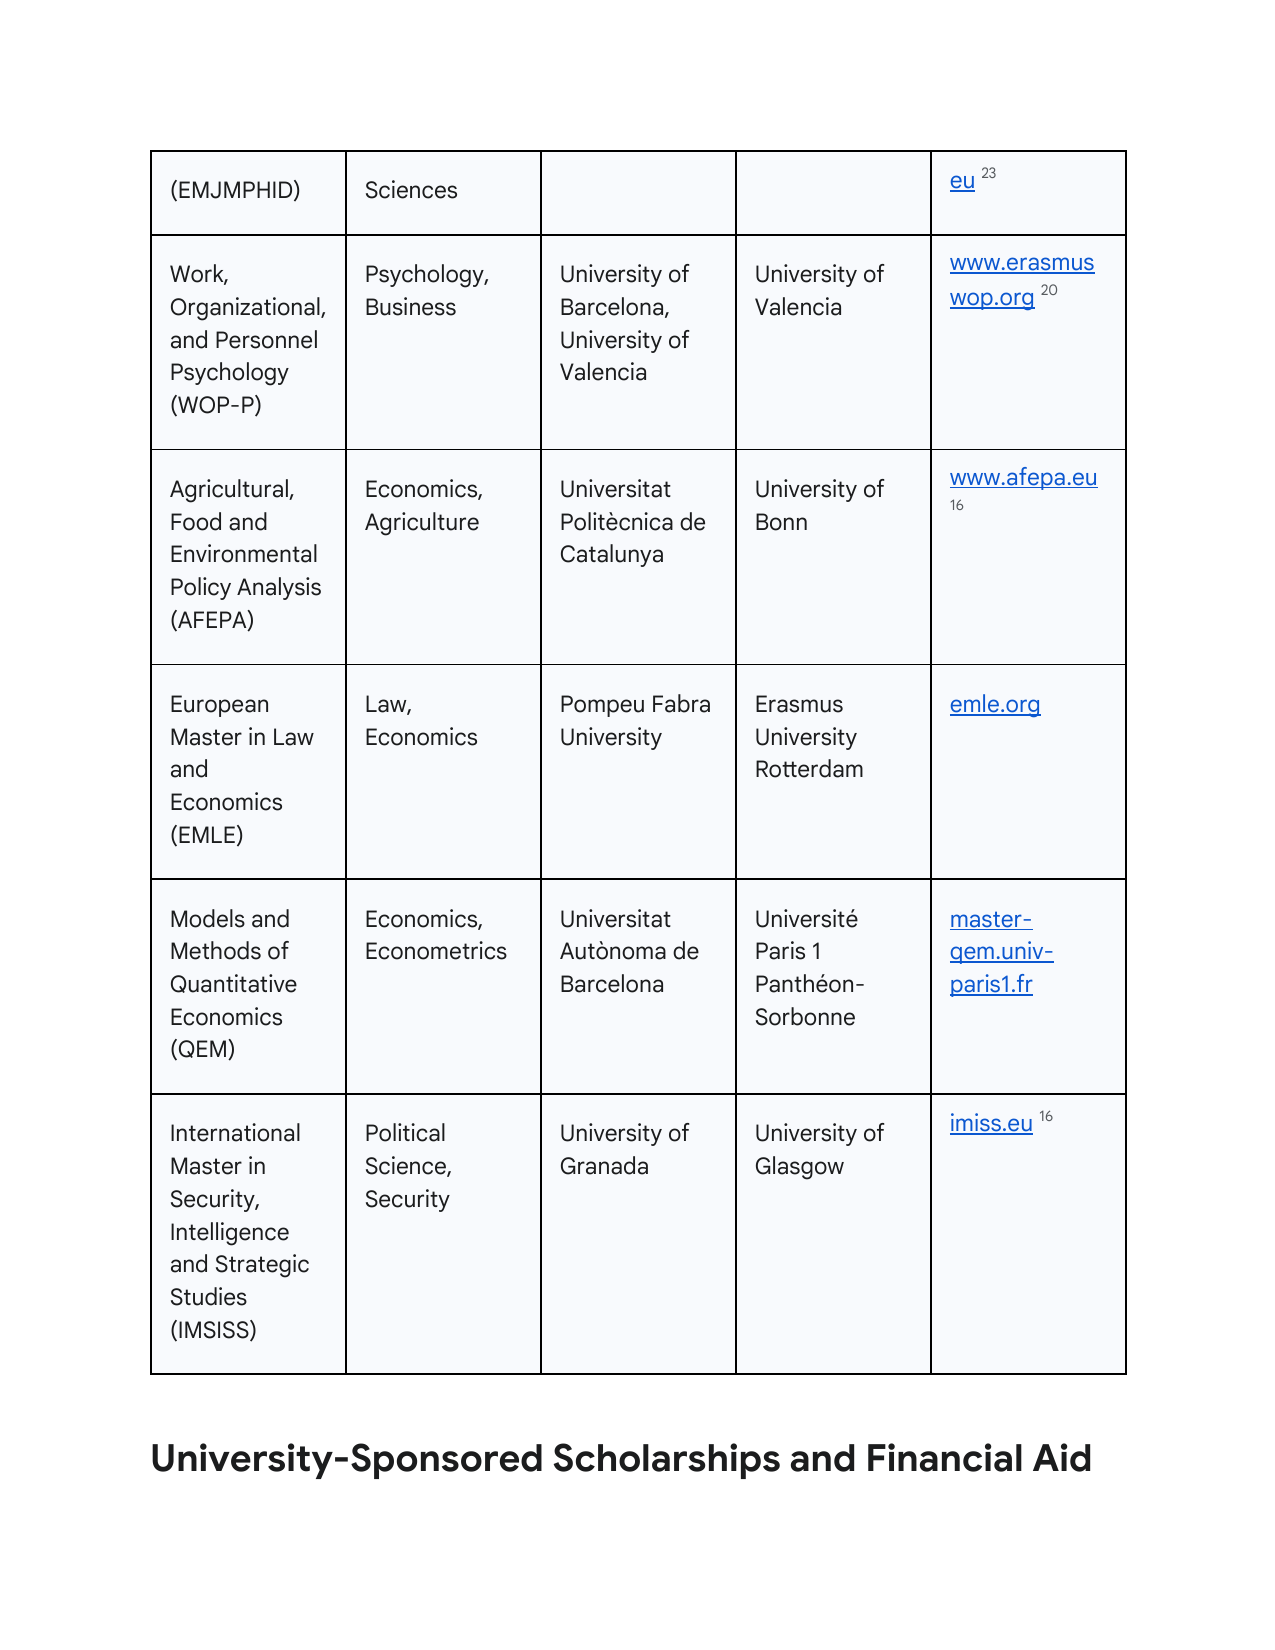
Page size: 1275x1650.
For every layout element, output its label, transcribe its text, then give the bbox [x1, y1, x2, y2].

table_cell University of Glasgow [737, 1095, 930, 1373]
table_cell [932, 152, 1125, 234]
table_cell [542, 152, 735, 234]
table_cell Universitat Politècnica de Catalunya [542, 450, 735, 663]
table_cell emle.org [932, 665, 1125, 878]
table_cell Political Science, Security [347, 1095, 540, 1373]
table_cell Models and Methods of Quantitative Economics (QEM) [152, 880, 345, 1093]
table_cell www.erasmuswop.org 20 [932, 236, 1125, 449]
table_cell imiss.eu 16 [932, 1095, 1125, 1373]
table_cell Erasmus University Rotterdam [737, 665, 930, 878]
table_cell Law, Economics [347, 665, 540, 878]
table_cell Agricultural, Food and Environmental Policy Analysis (AFEPA) [152, 450, 345, 663]
table_cell Universitat Autònoma de Barcelona [542, 880, 735, 1093]
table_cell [737, 152, 930, 234]
table_cell University of Barcelona, University of Valencia [542, 236, 735, 449]
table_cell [347, 152, 540, 234]
table_cell Work, Organizational, and Personnel Psychology (WOP-P) [152, 236, 345, 449]
table_cell International Master in Security, Intelligence and Strategic Studies (IMSISS) [152, 1095, 345, 1373]
subtitle University-Sponsored Scholarships and Financial Aid [150, 1436, 1125, 1483]
table_cell European Master in Law and Economics (EMLE) [152, 665, 345, 878]
table_cell www.afepa.eu 16 [932, 450, 1125, 663]
table_cell Psychology, Business [347, 236, 540, 449]
table_cell University of Granada [542, 1095, 735, 1373]
table_cell master-qem.univ-paris1.fr [932, 880, 1125, 1093]
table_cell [152, 152, 345, 234]
table_cell Université Paris 1 Panthéon-Sorbonne [737, 880, 930, 1093]
table_cell University of Bonn [737, 450, 930, 663]
table_cell Economics, Econometrics [347, 880, 540, 1093]
table_cell University of Valencia [737, 236, 930, 449]
table_cell Pompeu Fabra University [542, 665, 735, 878]
table_cell Economics, Agriculture [347, 450, 540, 663]
